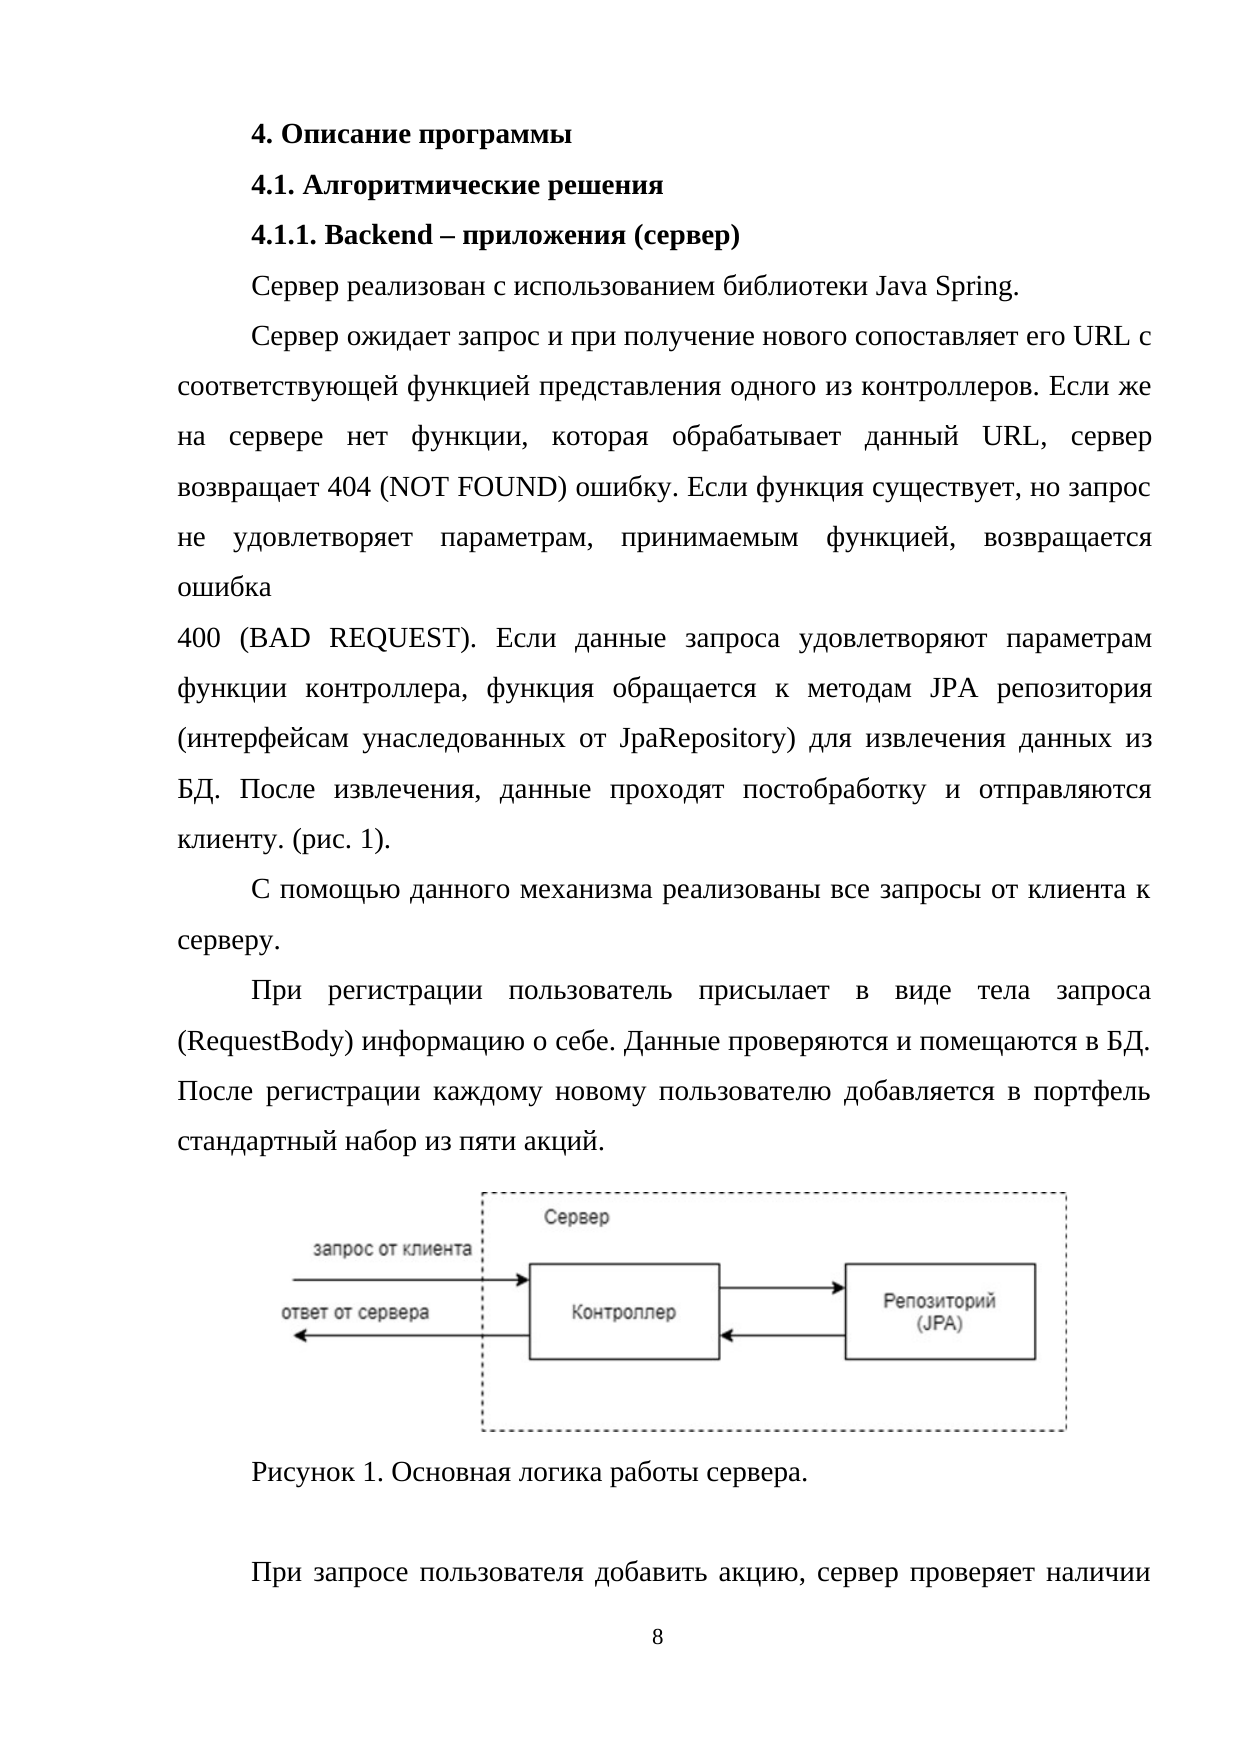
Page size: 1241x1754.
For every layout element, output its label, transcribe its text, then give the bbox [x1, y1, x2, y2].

text Сервер ожидает запрос и при получение нового сопоставляет его URL с соответствующей функцией представления одного из контроллеров. Если же на сервере нет функции, которая обрабатывает данный URL, сервер возвращает 404 (NOT FOUND) ошибку. Если функция существует, но запрос не удовлетворяет параметрам, принимаемым функцией, возвращается ошибка [177, 318, 1152, 603]
subtitle Описание программы [251, 117, 1163, 150]
text С помощью данного механизма реализованы все запросы от клиента к серверу. [177, 872, 1151, 956]
text При регистрации пользователь присылает в виде тела запроса (RequestBody) информацию о себе. Данные проверяются и помещаются в БД. После регистрации каждому новому пользователю добавляется в портфель стандартный набор из пяти акций. [177, 972, 1151, 1157]
text 400 (BAD REQUEST). Если данные запроса удовлетворяют параметрам функции контроллера, функция обращается к методам JPA репозитория (интерфейсам унаследованных от JpaRepository) для извлечения данных из БД. После извлечения, данные проходят постобработку и отправляются клиенту. (рис. 1). [177, 620, 1152, 855]
subtitle Backend – приложения (сервер) [251, 217, 1163, 251]
text Сервер реализован с использованием библиотеки Java Spring. [251, 268, 1163, 301]
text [177, 1554, 1151, 1588]
subtitle Алгоритмические решения [251, 167, 1163, 201]
picture [281, 1192, 1068, 1432]
